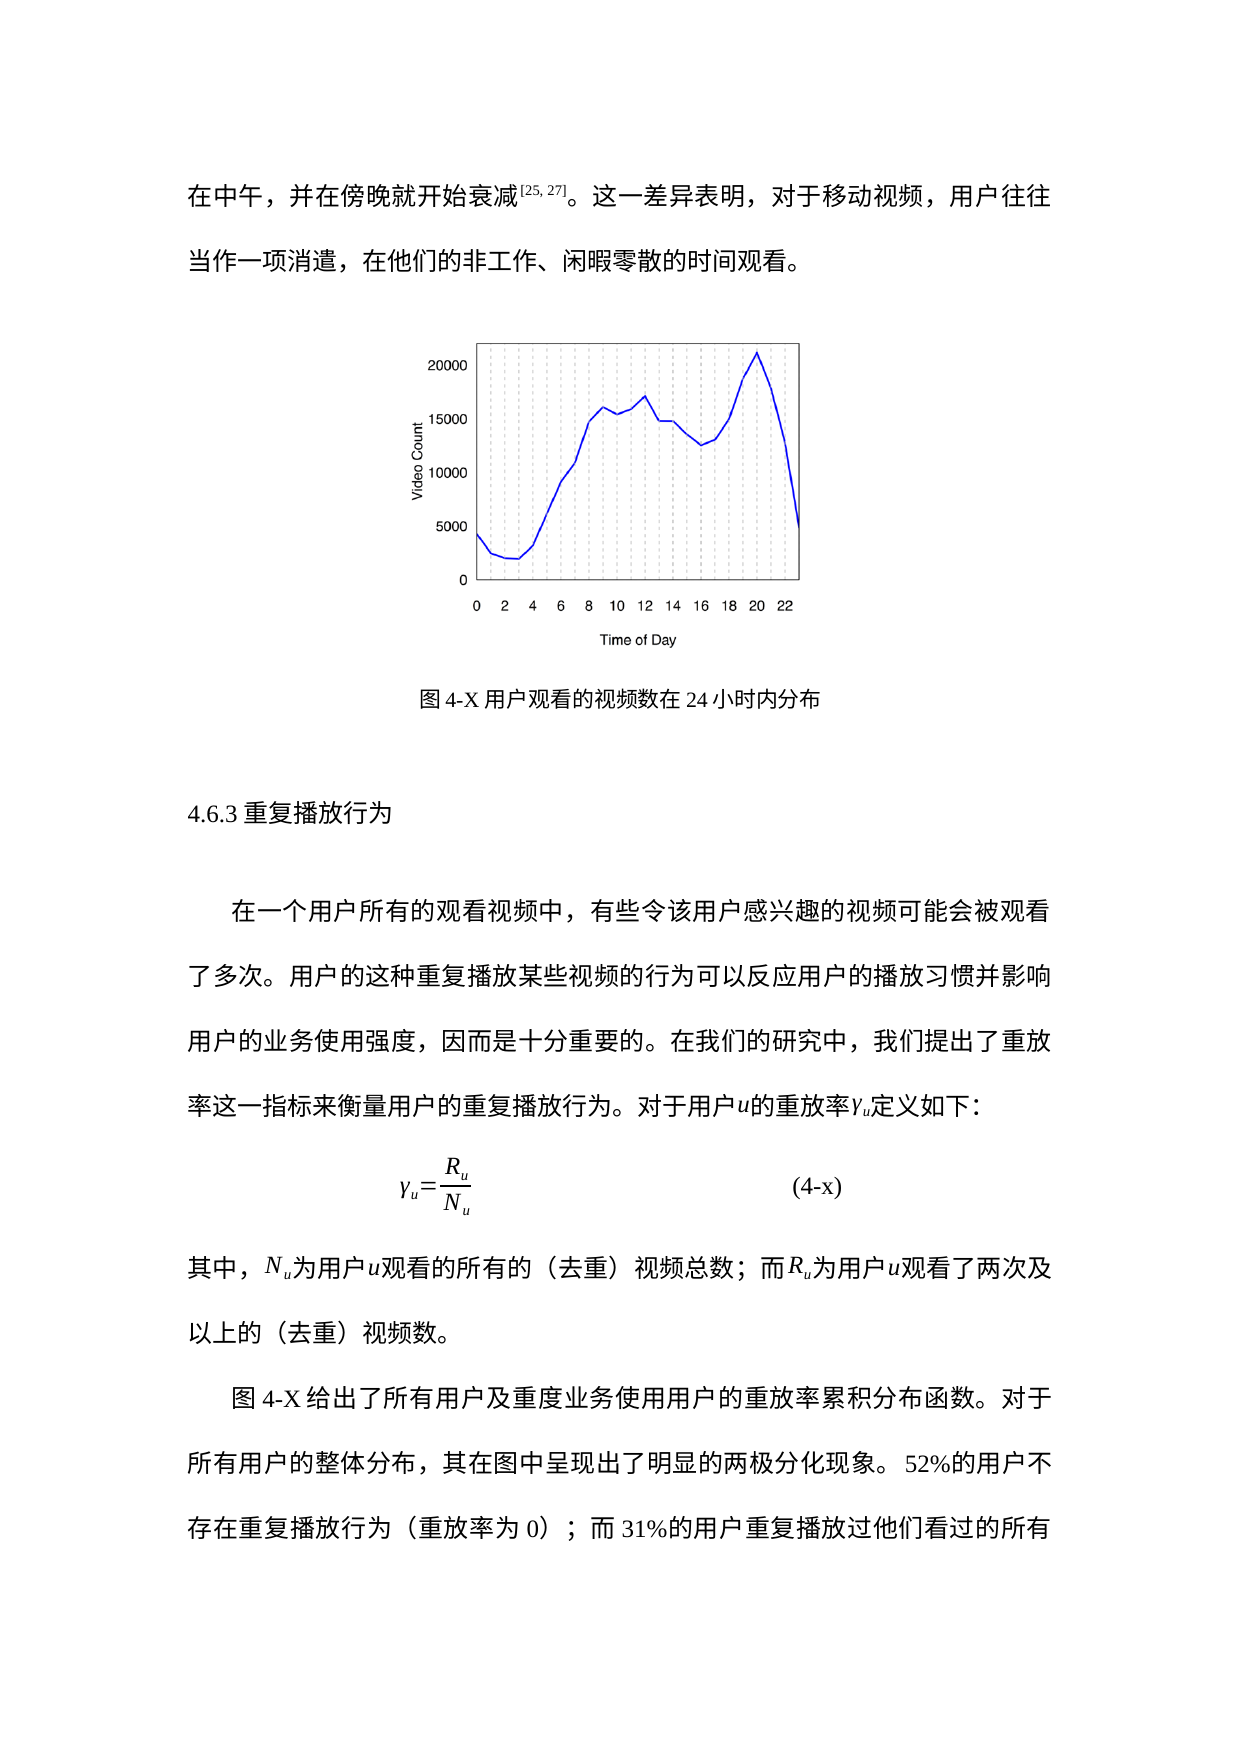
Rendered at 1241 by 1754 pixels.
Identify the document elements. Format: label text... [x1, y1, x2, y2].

text (4-x) [187, 1137, 1053, 1234]
text 重复播放行为 [187, 779, 1053, 844]
text 其中，为用户观看的所有的（去重）视频总数；而为用户观看了两次及以上的（去重）视频数。 [187, 1234, 1053, 1364]
picture [406, 324, 835, 667]
text 在一个用户所有的观看视频中，有些令该用户感兴趣的视频可能会被观看了多次。用户的这种重复播放某些视频的行为可以反应用户的播放习惯并影响用户的业务使用强度，因而是十分重要的。在我们的研究中，我们提出了重放率这一指标来衡量用户的重复播放行为。对于用户的重放率定义如下： [187, 877, 1053, 1137]
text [187, 1364, 1053, 1559]
text 图4-X 用户观看的视频数在24小时内分布 [187, 682, 1053, 714]
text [187, 162, 1053, 292]
